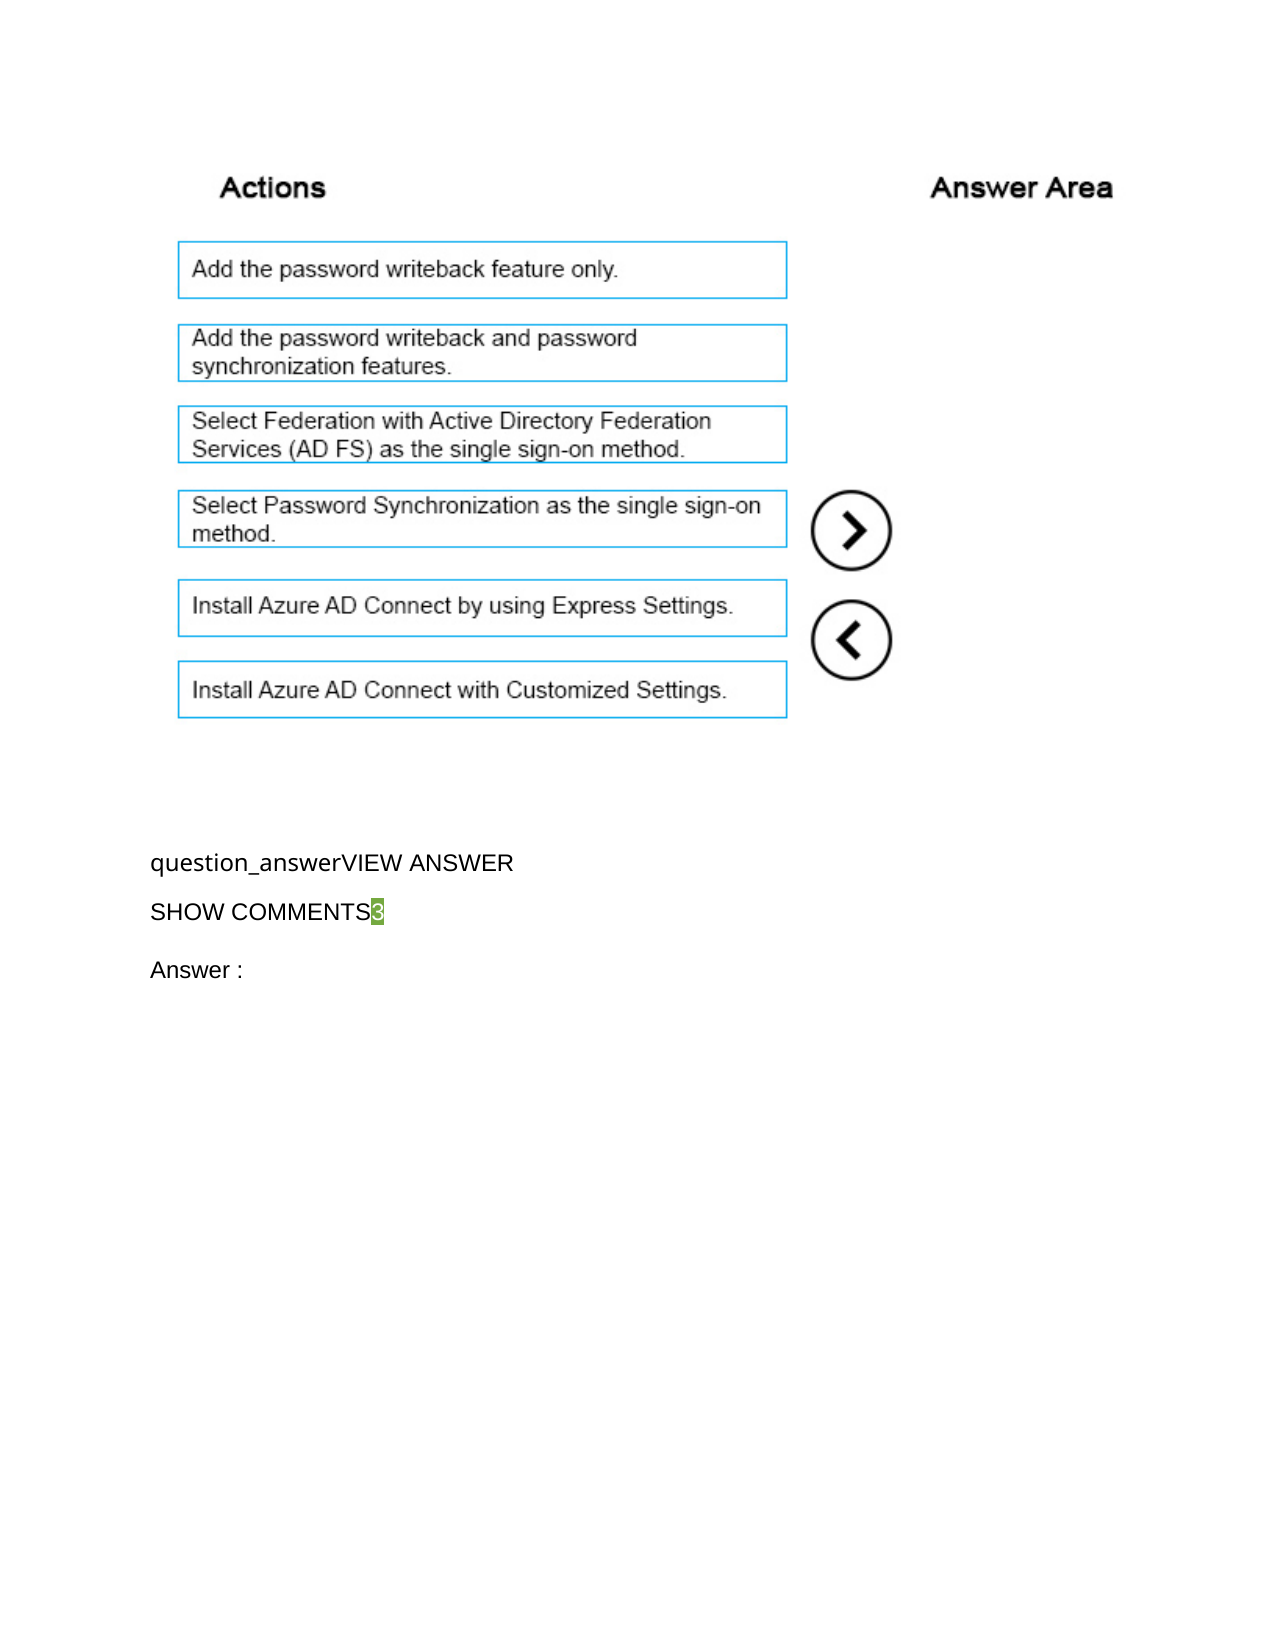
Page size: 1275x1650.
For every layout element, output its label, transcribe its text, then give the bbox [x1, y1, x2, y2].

text Answer : [150, 956, 1125, 984]
text SHOW COMMENTS3 [150, 897, 1125, 925]
picture [150, 150, 1275, 750]
text question_answerVIEW ANSWER [150, 846, 1125, 878]
